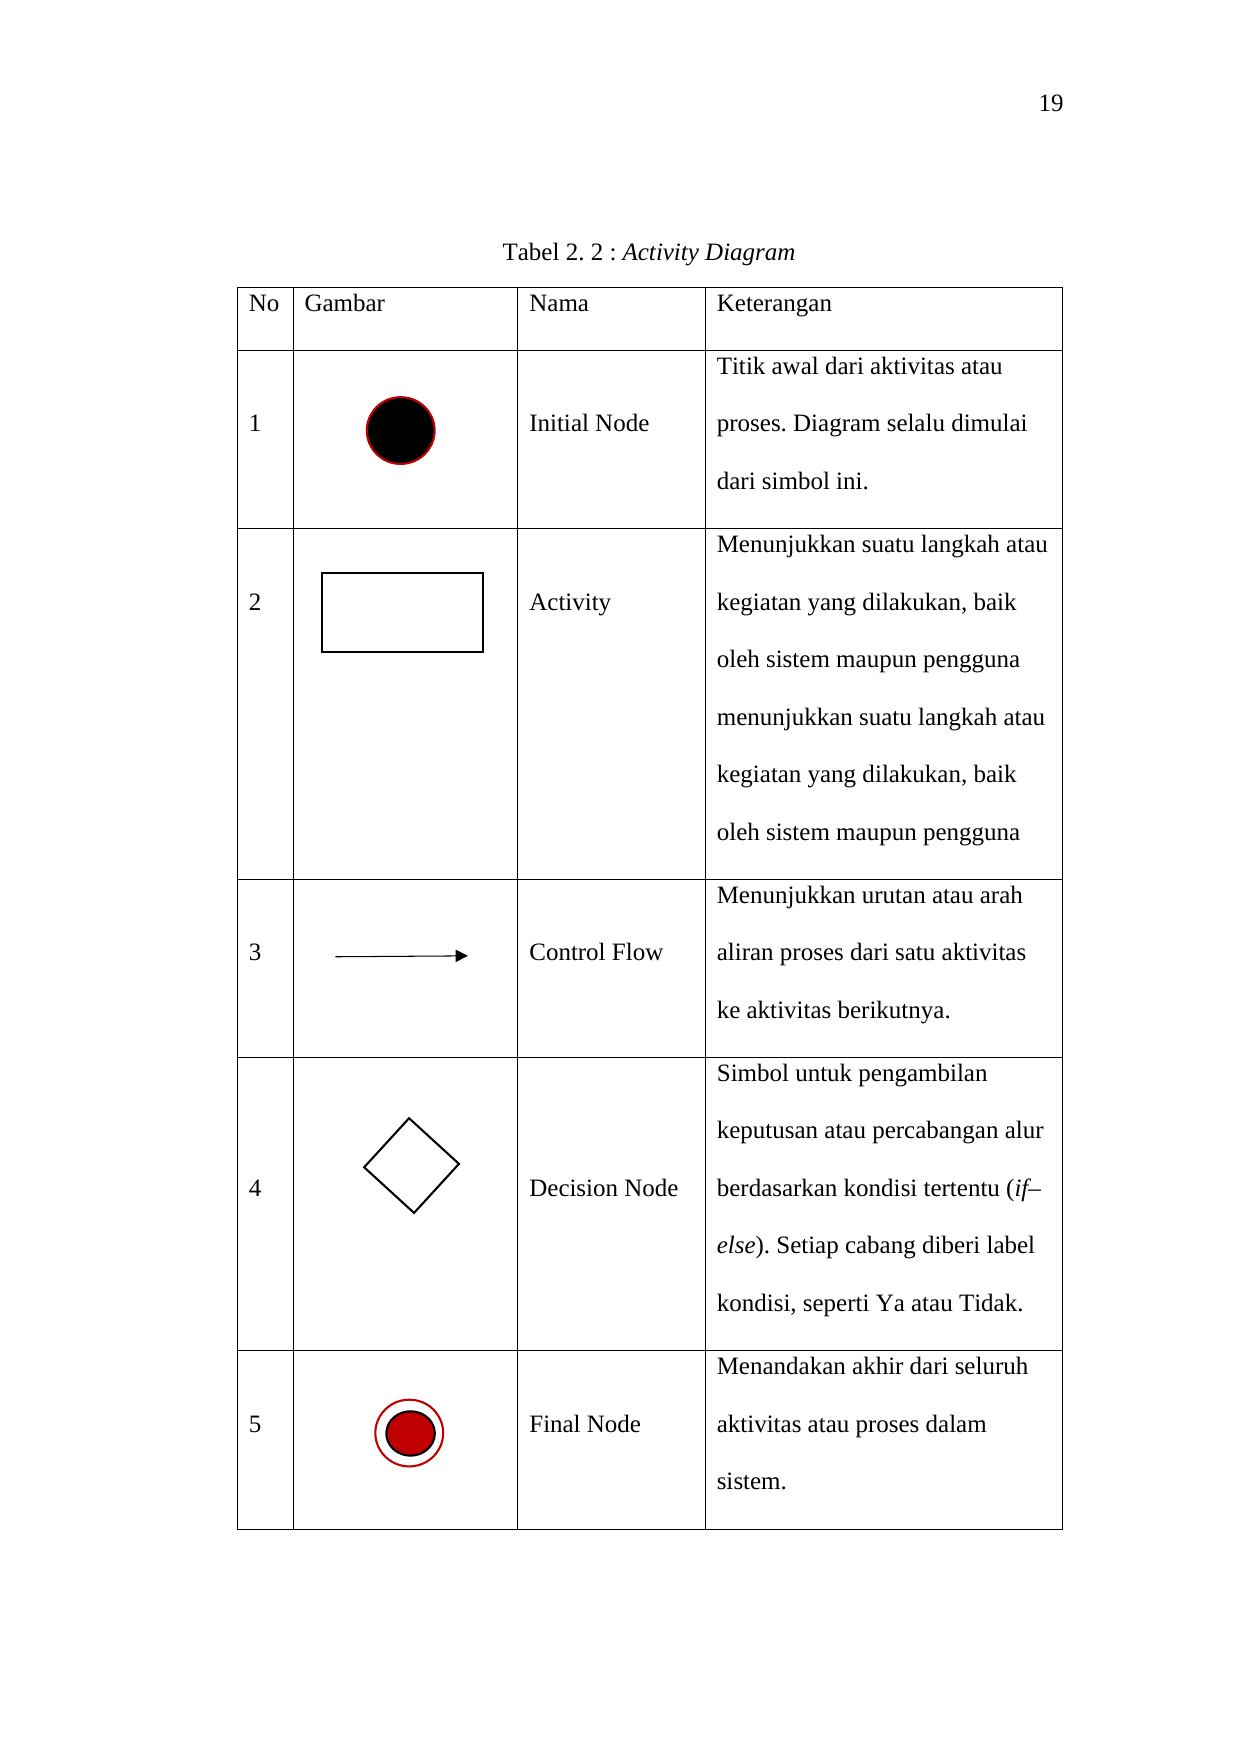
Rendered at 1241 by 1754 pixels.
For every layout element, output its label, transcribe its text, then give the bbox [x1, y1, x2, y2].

table_cell 1 [238, 351, 293, 528]
table_cell 3 [238, 880, 293, 1057]
table_cell Initial Node [518, 351, 705, 528]
table_cell Titik awal dari aktivitas atau proses. Diagram selalu dimulai dari simbol ini. [706, 351, 1062, 528]
table_cell Decision Node [518, 1058, 705, 1350]
table_cell [294, 1351, 517, 1528]
table_cell Menunjukkan urutan atau arah aliran proses dari satu aktivitas ke aktivitas berikutnya. [706, 880, 1062, 1057]
table_cell Control Flow [518, 880, 705, 1057]
table_cell [294, 351, 517, 528]
table_cell Final Node [518, 1351, 705, 1528]
table_cell Menunjukkan suatu langkah atau kegiatan yang dilakukan, baik oleh sistem maupun pengguna menunjukkan suatu langkah atau kegiatan yang dilakukan, baik oleh sistem maupun pengguna [706, 529, 1062, 879]
table_header Nama [518, 288, 705, 350]
table_cell [294, 1058, 517, 1350]
table_cell 4 [238, 1058, 293, 1350]
table_cell Menandakan akhir dari seluruh aktivitas atau proses dalam sistem. [706, 1351, 1062, 1528]
table_cell 2 [238, 529, 293, 879]
table_cell Activity [518, 529, 705, 879]
table_cell [294, 529, 517, 879]
table_header No [238, 288, 293, 350]
table_header Keterangan [706, 288, 1062, 350]
table_header Gambar [294, 288, 517, 350]
table_cell 5 [238, 1351, 293, 1528]
table_cell Simbol untuk pengambilan keputusan atau percabangan alur berdasarkan kondisi tertentu (if–else). Setiap cabang diberi label kondisi, seperti Ya atau Tidak. [706, 1058, 1062, 1350]
table_cell [294, 880, 517, 1057]
text Tabel 2. 2 : Activity Diagram [237, 237, 1063, 266]
